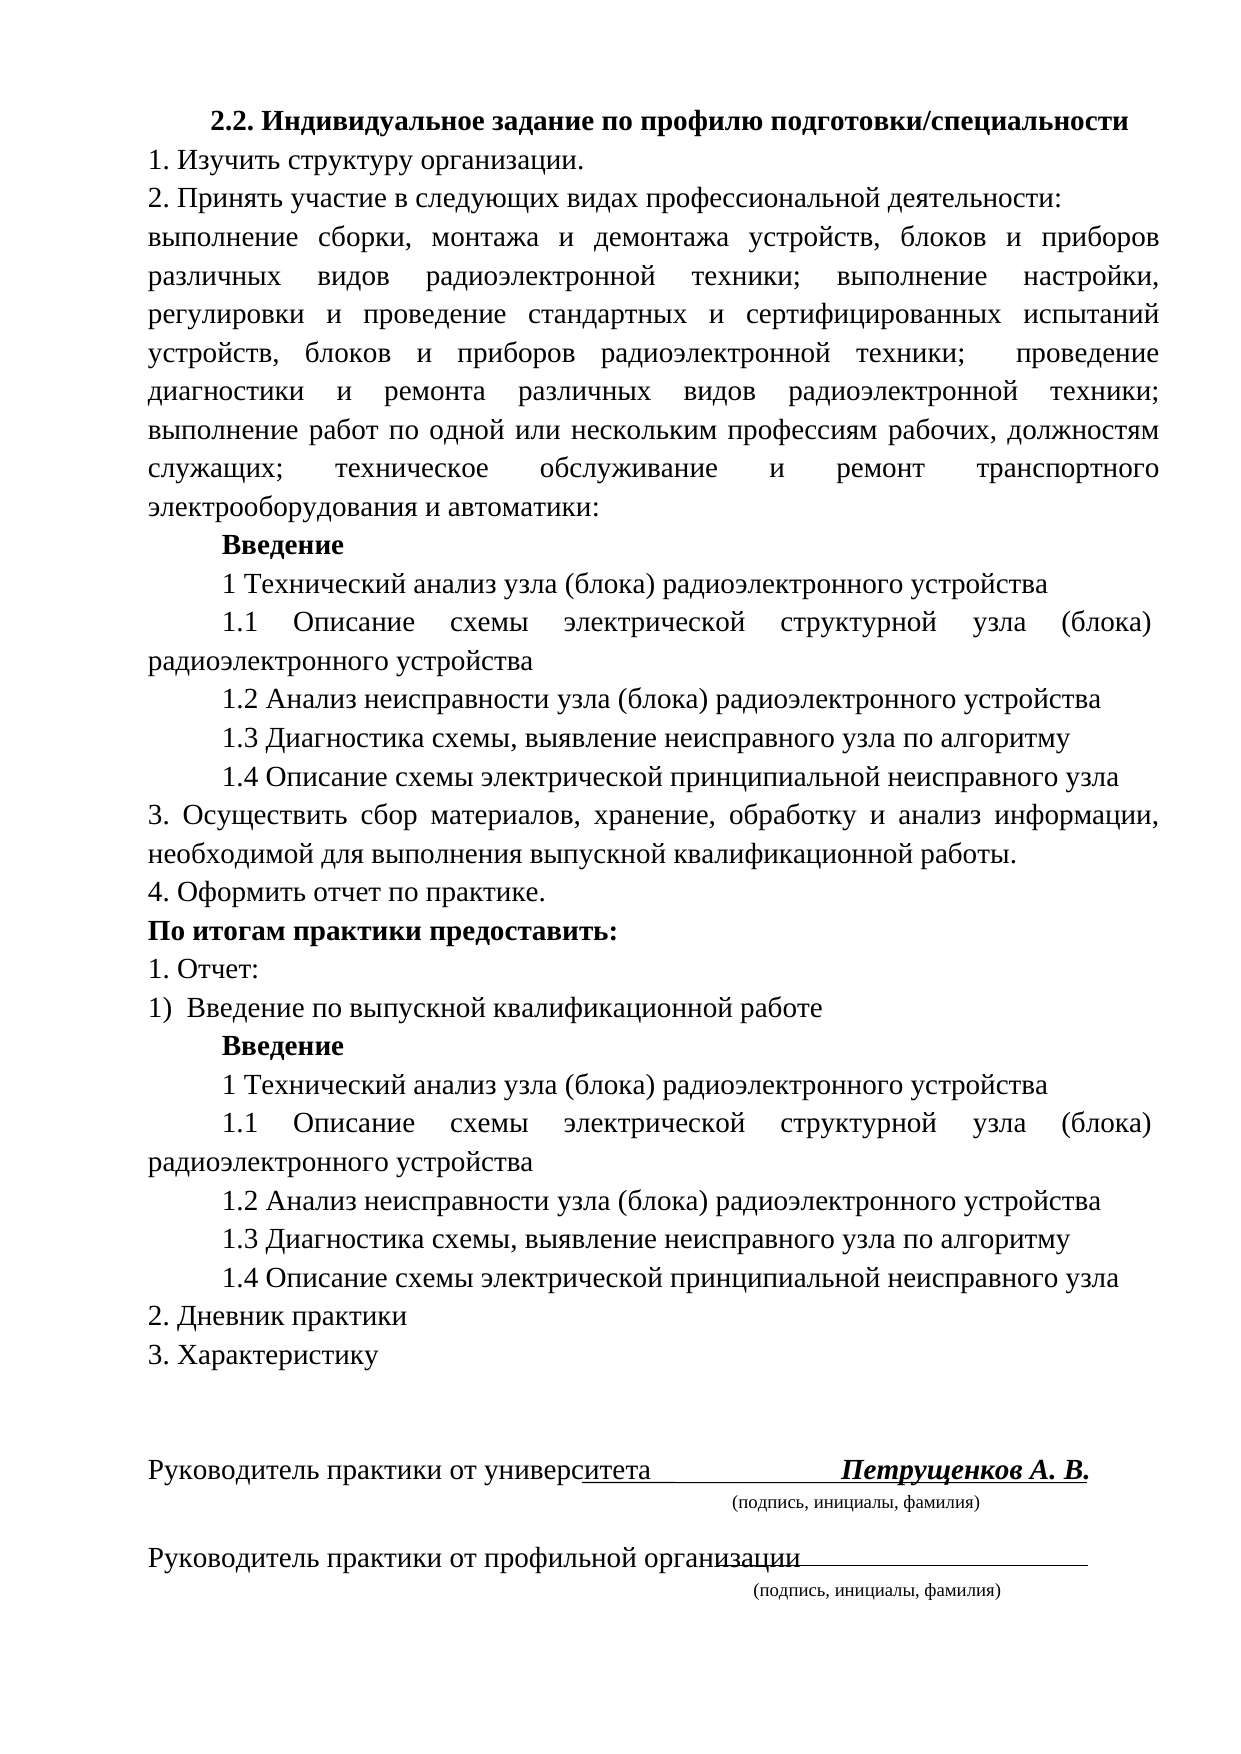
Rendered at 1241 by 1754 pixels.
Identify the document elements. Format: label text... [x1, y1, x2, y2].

text 1. Отчет: [148, 951, 1160, 985]
text 1.3 Диагностика схемы, выявление неисправного узла по алгоритму [148, 1221, 1152, 1255]
text 3. Осуществить сбор материалов, хранение, обработку и анализ информации, необходимой для выполнения выпускной квалификационной работы. [148, 797, 1160, 869]
text 1.1 Описание схемы электрической структурной узла (блока) радиоэлектронного устройства [148, 1106, 1152, 1178]
text 1.2 Анализ неисправности узла (блока) радиоэлектронного устройства [148, 1183, 1152, 1216]
text 2. Принять участие в следующих видах профессиональной деятельности: [148, 181, 1160, 214]
text 1. Изучить структуру организации. [148, 142, 1160, 176]
text (подпись, инициалы, фамилия) [148, 1579, 1152, 1601]
text 1.3 Диагностика схемы, выявление неисправного узла по алгоритму [148, 720, 1152, 754]
text 3. Характеристику [148, 1337, 1160, 1370]
text Введение [148, 1028, 1152, 1062]
text Введение [148, 527, 1152, 561]
text 1 Технический анализ узла (блока) радиоэлектронного устройства [148, 566, 1152, 599]
text Руководитель практики от университета Петрущенков А. В. [148, 1452, 1152, 1486]
text 2. Дневник практики [148, 1298, 1160, 1332]
text 1.4 Описание схемы электрической принципиальной неисправного узла [148, 1260, 1152, 1293]
text Руководитель практики от профильной организации [148, 1541, 1152, 1574]
text 2.2. Индивидуальное задание по профилю подготовки/специальности [148, 103, 1152, 137]
text (подпись, инициалы, фамилия) [148, 1491, 1152, 1512]
text 1.4 Описание схемы электрической принципиальной неисправного узла [148, 759, 1152, 792]
text 1.1 Описание схемы электрической структурной узла (блока) радиоэлектронного устройства [148, 604, 1152, 677]
text По итогам практики предоставить: [148, 913, 1160, 946]
text 1 Технический анализ узла (блока) радиоэлектронного устройства [148, 1067, 1152, 1101]
text 4. Оформить отчет по практике. [148, 874, 1160, 908]
text выполнение сборки, монтажа и демонтажа устройств, блоков и приборов различных видов радиоэлектронной техники; выполнение настройки, регулировки и проведение стандартных и сертифицированных испытаний устройств, блоков и приборов радиоэлектронной техники; проведение диагностики и ремонта различных видов радиоэлектронной техники; выполнение работ по одной или нескольким профессиям рабочих, должностям служащих; техническое обслуживание и ремонт транспортного электрооборудования и автоматики: [148, 219, 1160, 522]
text 1) Введение по выпускной квалификационной работе [148, 990, 1160, 1023]
text 1.2 Анализ неисправности узла (блока) радиоэлектронного устройства [148, 682, 1152, 715]
